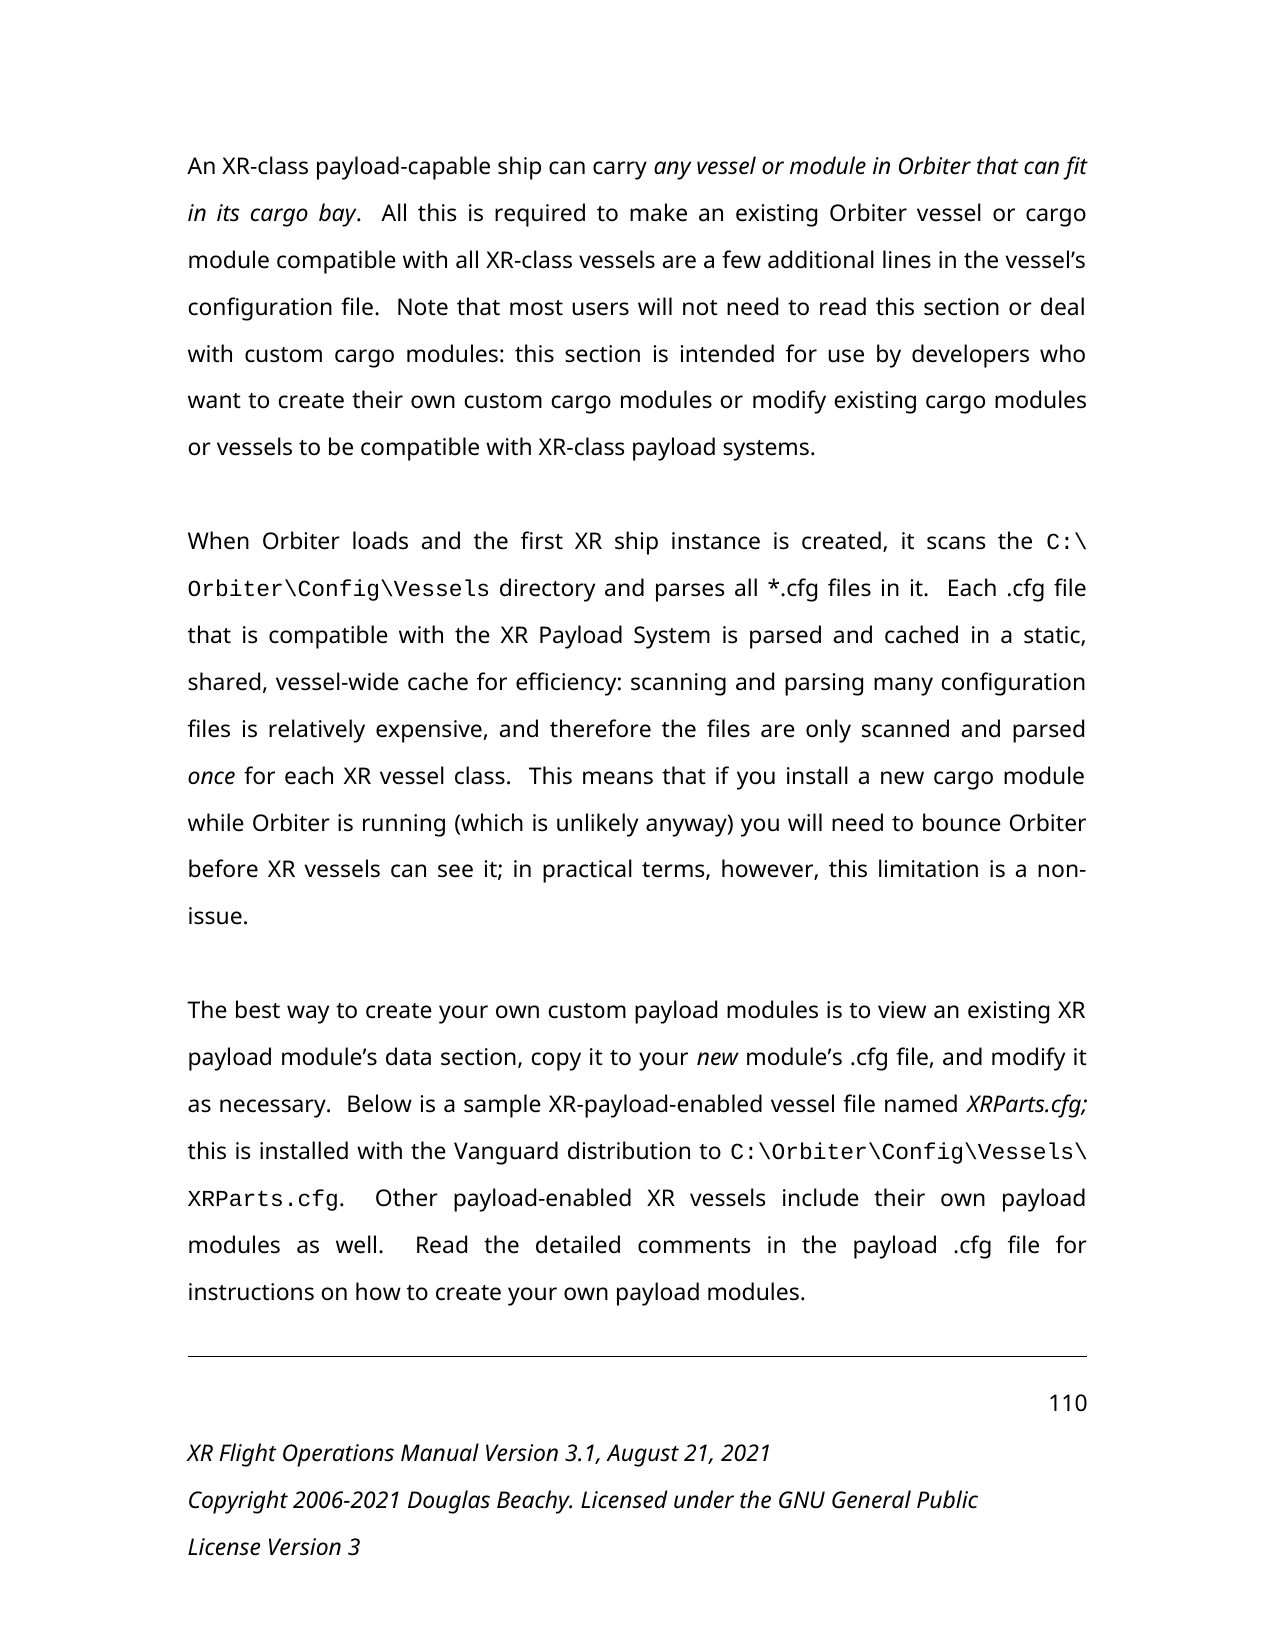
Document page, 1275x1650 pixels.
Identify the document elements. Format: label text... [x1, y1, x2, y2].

text An XR-class payload-capable ship can carry any vessel or module in Orbiter that can fit in its cargo bay. All this is required to make an existing Orbiter vessel or cargo module compatible with all XR-class vessels are a few additional lines in the vessel’s configuration file. Note that most users will not need to read this section or deal with custom cargo modules: this section is intended for use by developers who want to create their own custom cargo modules or modify existing cargo modules or vessels to be compatible with XR-class payload systems. [187, 150, 1087, 462]
text When Orbiter loads and the first XR ship instance is created, it scans the C:\Orbiter\Config\Vessels directory and parses all *.cfg files in it. Each .cfg file that is compatible with the XR Payload System is parsed and cached in a static, shared, vessel-wide cache for efficiency: scanning and parsing many configuration files is relatively expensive, and therefore the files are only scanned and parsed once for each XR vessel class. This means that if you install a new cargo module while Orbiter is running (which is unlikely anyway) you will need to bounce Orbiter before XR vessels can see it; in practical terms, however, this limitation is a non-issue. [187, 525, 1087, 931]
text The best way to create your own custom payload modules is to view an existing XR payload module’s data section, copy it to your new module’s .cfg file, and modify it as necessary. Below is a sample XR-payload-enabled vessel file named XRParts.cfg; this is installed with the Vanguard distribution to C:\Orbiter\Config\Vessels\XRParts.cfg. Other payload-enabled XR vessels include their own payload modules as well. Read the detailed comments in the payload .cfg file for instructions on how to create your own payload modules. [187, 994, 1087, 1307]
